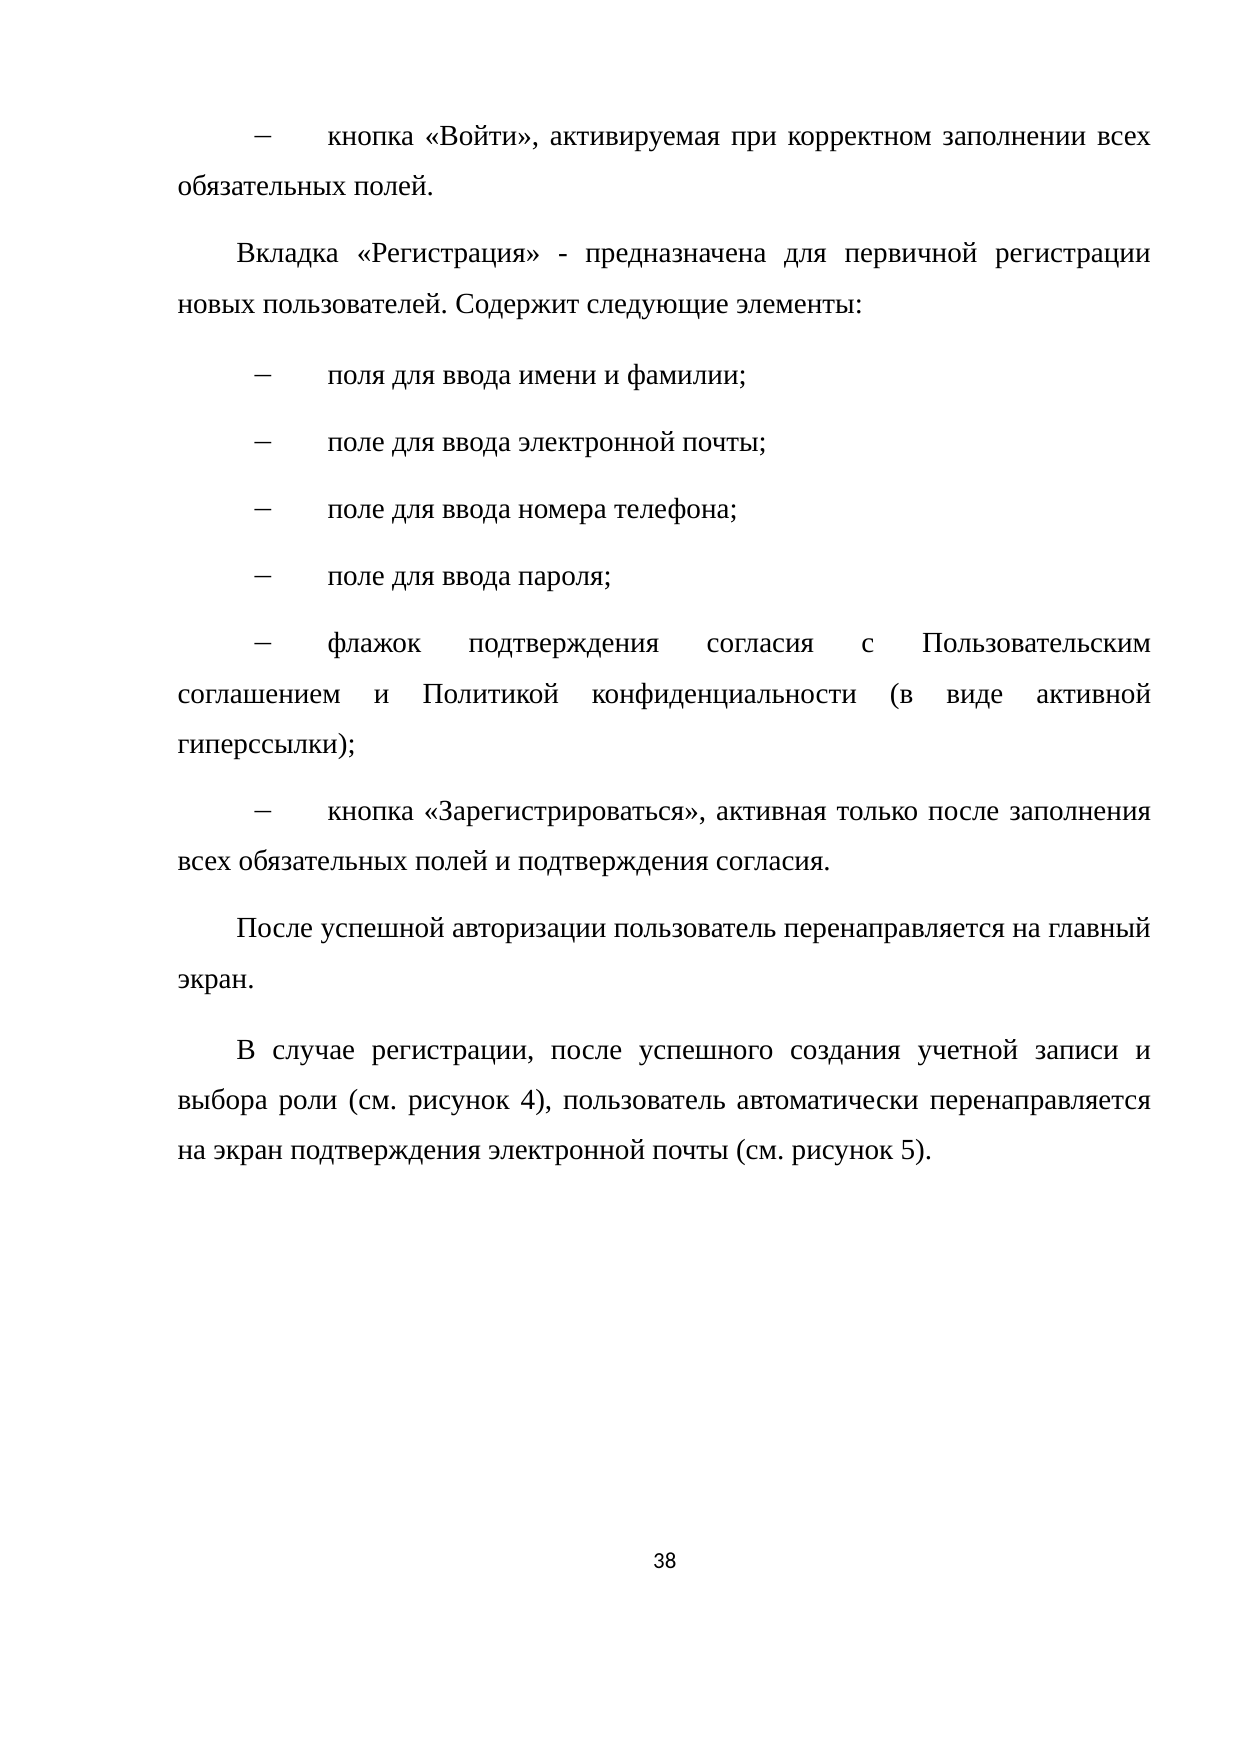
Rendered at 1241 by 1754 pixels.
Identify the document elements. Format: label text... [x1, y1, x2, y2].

text кнопка «Войти», активируемая при корректном заполнении всех обязательных полей. [177, 118, 1152, 202]
text поле для ввода пароля; [177, 558, 1152, 592]
text поля для ввода имени и фамилии; [177, 357, 1152, 391]
text В случае регистрации, после успешного создания учетной записи и выбора роли (см. рисунок 4), пользователь автоматически перенаправляется на экран подтверждения электронной почты (см. рисунок 5). [177, 1032, 1152, 1166]
text поле для ввода номера телефона; [177, 491, 1152, 525]
text кнопка «Зарегистрироваться», активная только после заполнения всех обязательных полей и подтверждения согласия. [177, 793, 1152, 877]
text Вкладка «Регистрация» - предназначена для первичной регистрации новых пользователей. Содержит следующие элементы: [177, 236, 1152, 319]
text После успешной авторизации пользователь перенаправляется на главный экран. [177, 910, 1152, 994]
text поле для ввода электронной почты; [177, 424, 1152, 458]
text флажок подтверждения согласия с Пользовательским соглашением и Политикой конфиденциальности (в виде активной гиперссылки); [177, 625, 1152, 759]
